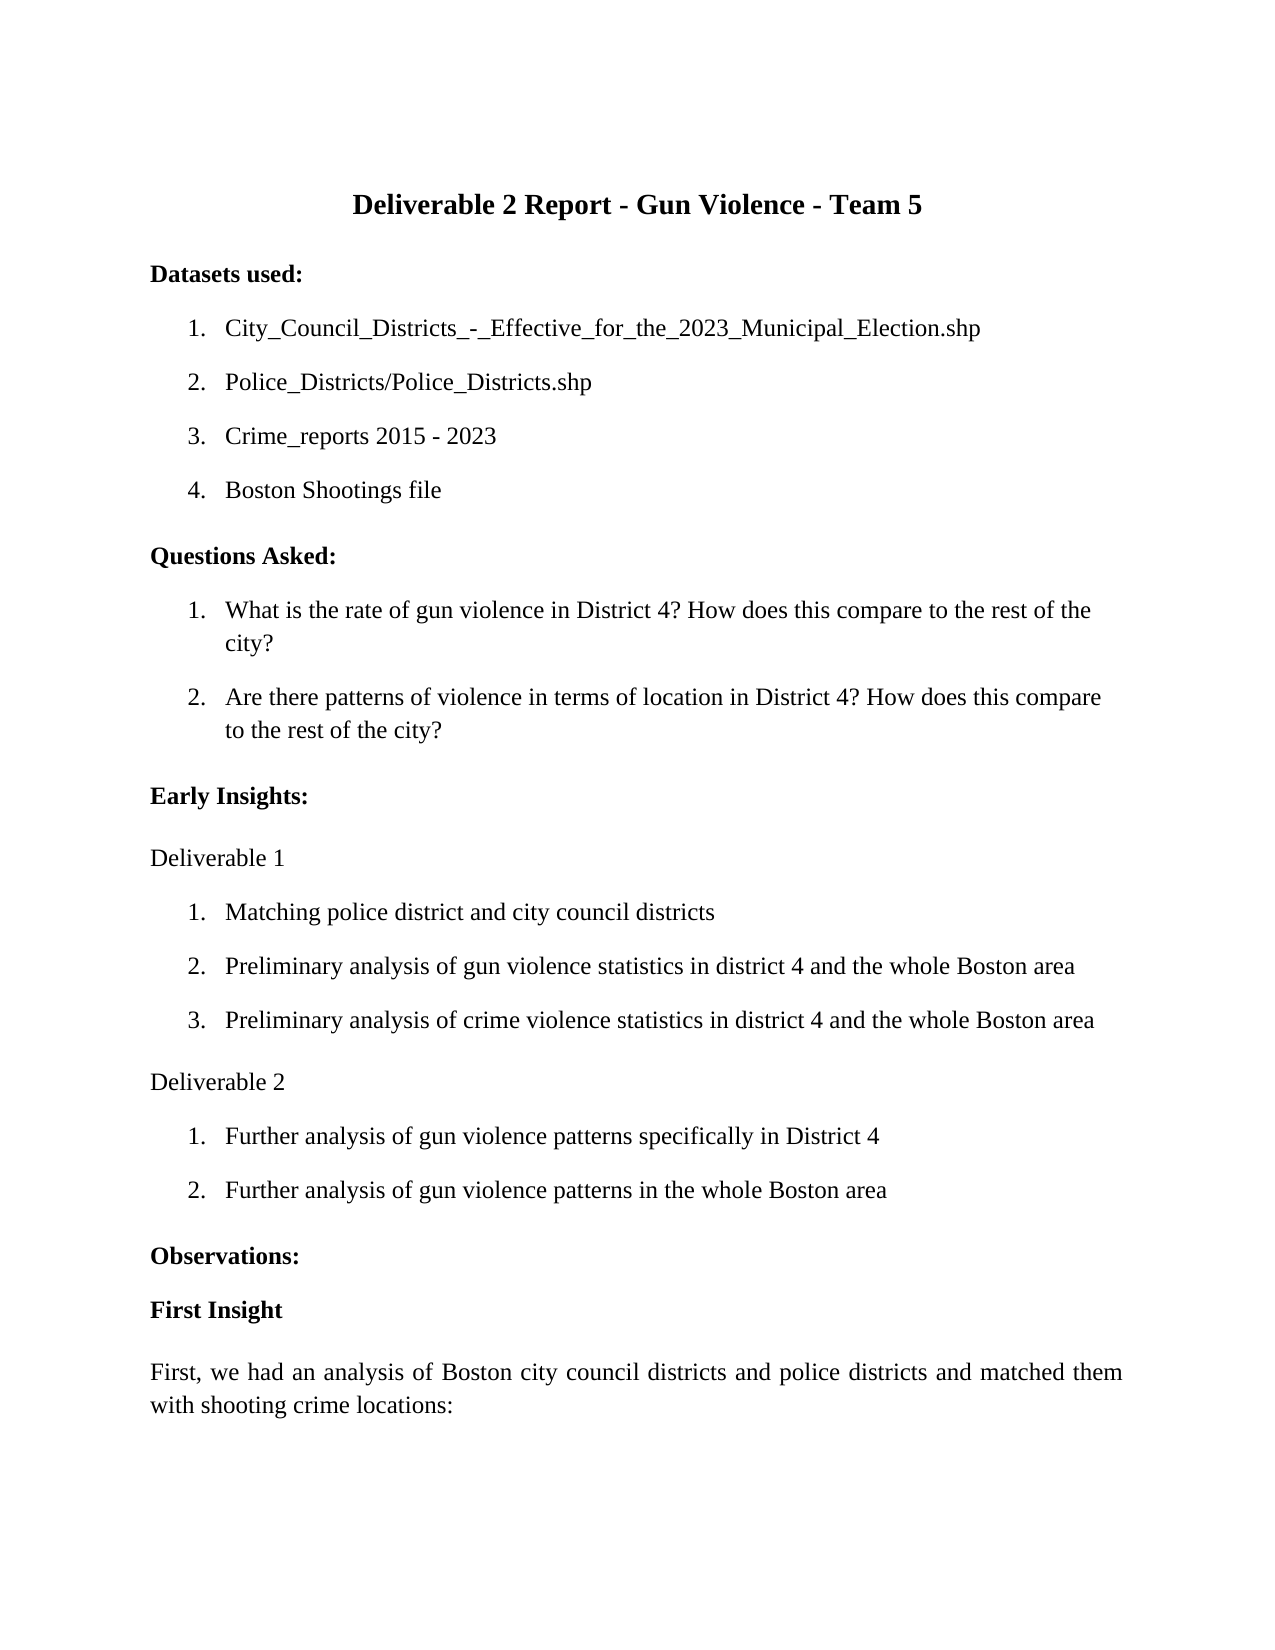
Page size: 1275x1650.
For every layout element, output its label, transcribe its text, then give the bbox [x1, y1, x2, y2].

list Further analysis of gun violence patterns in the whole Boston area [187, 1175, 1125, 1204]
list Are there patterns of violence in terms of location in District 4? How does this compare to the rest of the city? [187, 682, 1125, 744]
list Crime_reports 2015 - 2023 [187, 421, 1125, 450]
list Preliminary analysis of crime violence statistics in district 4 and the whole Boston area [187, 1005, 1125, 1034]
subtitle First, we had an analysis of Boston city council districts and police districts and matched them with shooting crime locations: [150, 1357, 1125, 1419]
list Further analysis of gun violence patterns specifically in District 4 [187, 1121, 1125, 1150]
list City_Council_Districts_-_Effective_for_the_2023_Municipal_Election.shp [187, 313, 1125, 342]
list Police_Districts/Police_Districts.shp [187, 367, 1125, 396]
list Preliminary analysis of gun violence statistics in district 4 and the whole Boston area [187, 951, 1125, 980]
list What is the rate of gun violence in District 4? How does this compare to the rest of the city? [187, 595, 1125, 657]
subtitle Questions Asked: [150, 541, 1125, 570]
subtitle Datasets used: [150, 259, 1125, 288]
subtitle Early Insights: [150, 781, 1125, 810]
subtitle Deliverable 2 [150, 1067, 1125, 1096]
list Matching police district and city council districts [187, 897, 1125, 926]
subtitle Deliverable 1 [150, 843, 1125, 872]
subtitle Deliverable 2 Report - Gun Violence - Team 5 [150, 187, 1125, 221]
text First Insight [150, 1295, 1125, 1324]
list Boston Shootings file [187, 475, 1125, 503]
subtitle Observations: [150, 1241, 1125, 1270]
